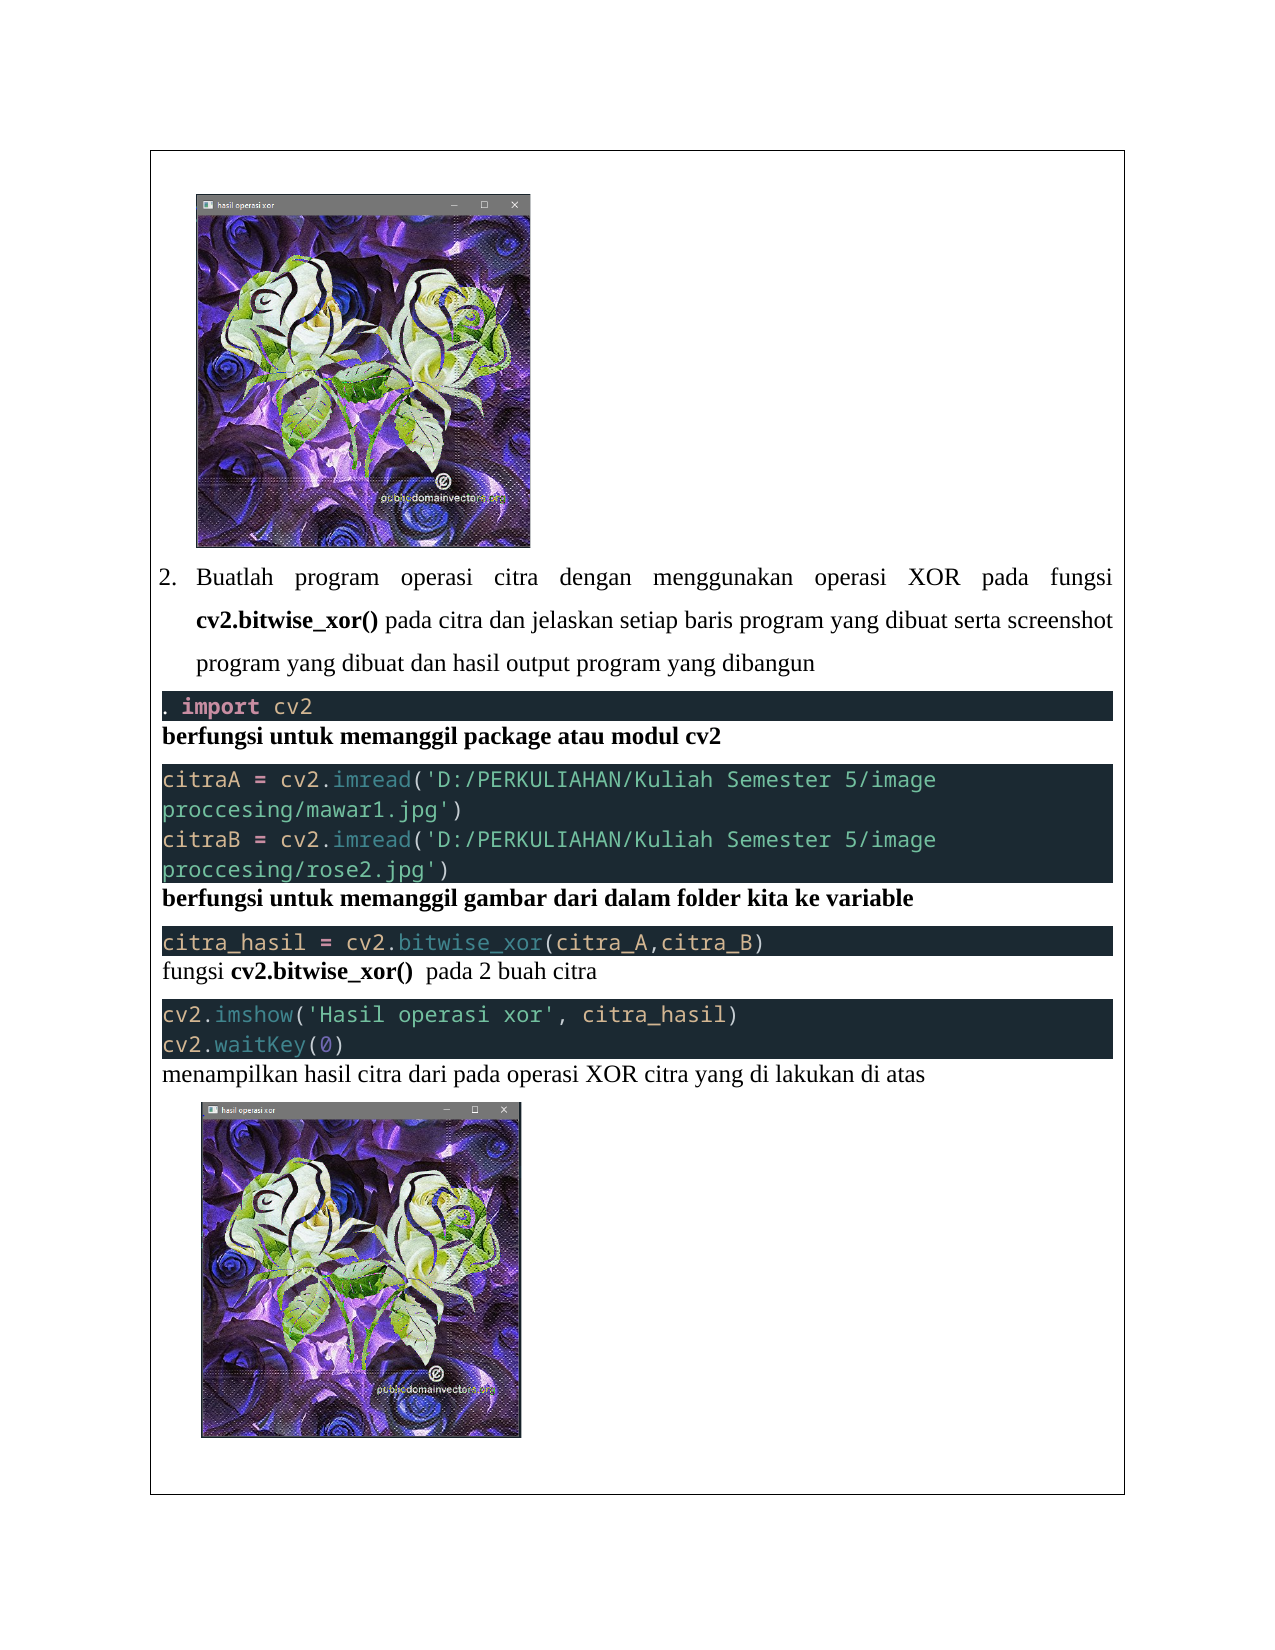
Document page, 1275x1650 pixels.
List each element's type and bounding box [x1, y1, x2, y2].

picture [201, 1102, 522, 1438]
picture [195, 194, 531, 548]
table_cell [151, 151, 1124, 1494]
